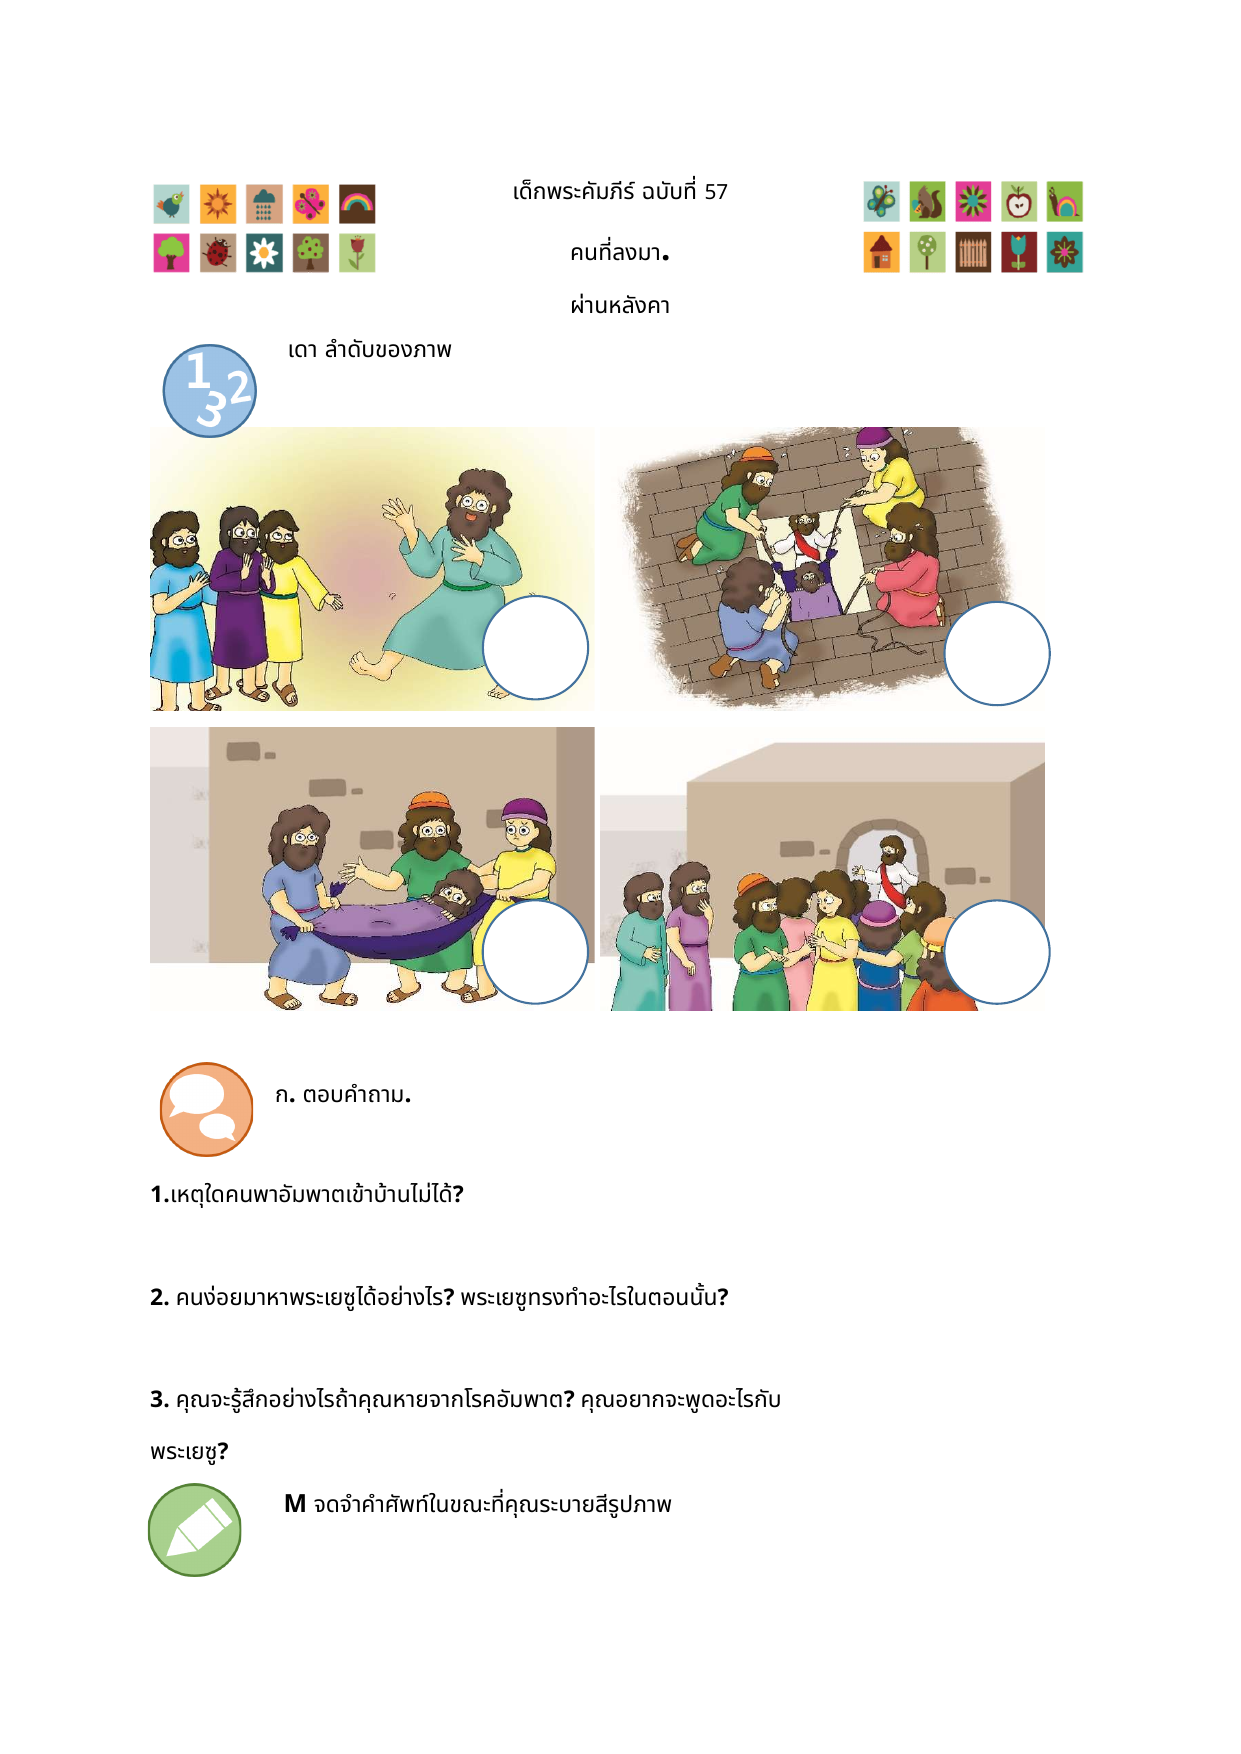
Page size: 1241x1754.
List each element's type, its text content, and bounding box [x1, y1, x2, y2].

picture [150, 325, 595, 711]
text คนที่ลงมา. [383, 225, 858, 276]
picture [147, 1483, 242, 1577]
picture [600, 727, 1045, 1011]
text เดา ลำดับของภาพ [288, 336, 1090, 362]
text พระเยซู? [150, 1435, 1090, 1469]
picture [150, 183, 383, 277]
text 3. คุณจะรู้สึกอย่างไรถ้าคุณหายจากโรคอัมพาต? คุณอยากจะพูดอะไรกับ [150, 1383, 1090, 1418]
text M จดจำคำศัพท์ในขณะที่คุณระบายสีรูปภาพ [242, 1486, 1090, 1524]
text 2. คนง่อยมาหาพระเยซูได้อย่างไร? พระเยซูทรงทำอะไรในตอนนั้น? [150, 1281, 1090, 1316]
text 1.เหตุใดคนพาอัมพาตเข้าบ้านไม่ได้? [150, 1178, 1090, 1213]
text เด็กพระคัมภีร์ ฉบับที่ 57 [150, 177, 1090, 209]
picture [159, 1062, 254, 1157]
picture [150, 727, 595, 1011]
picture [858, 179, 1085, 277]
text ผ่านหลังคา [150, 292, 1090, 319]
picture [600, 427, 1045, 711]
text ก. ตอบคำถาม. [254, 1076, 1090, 1113]
